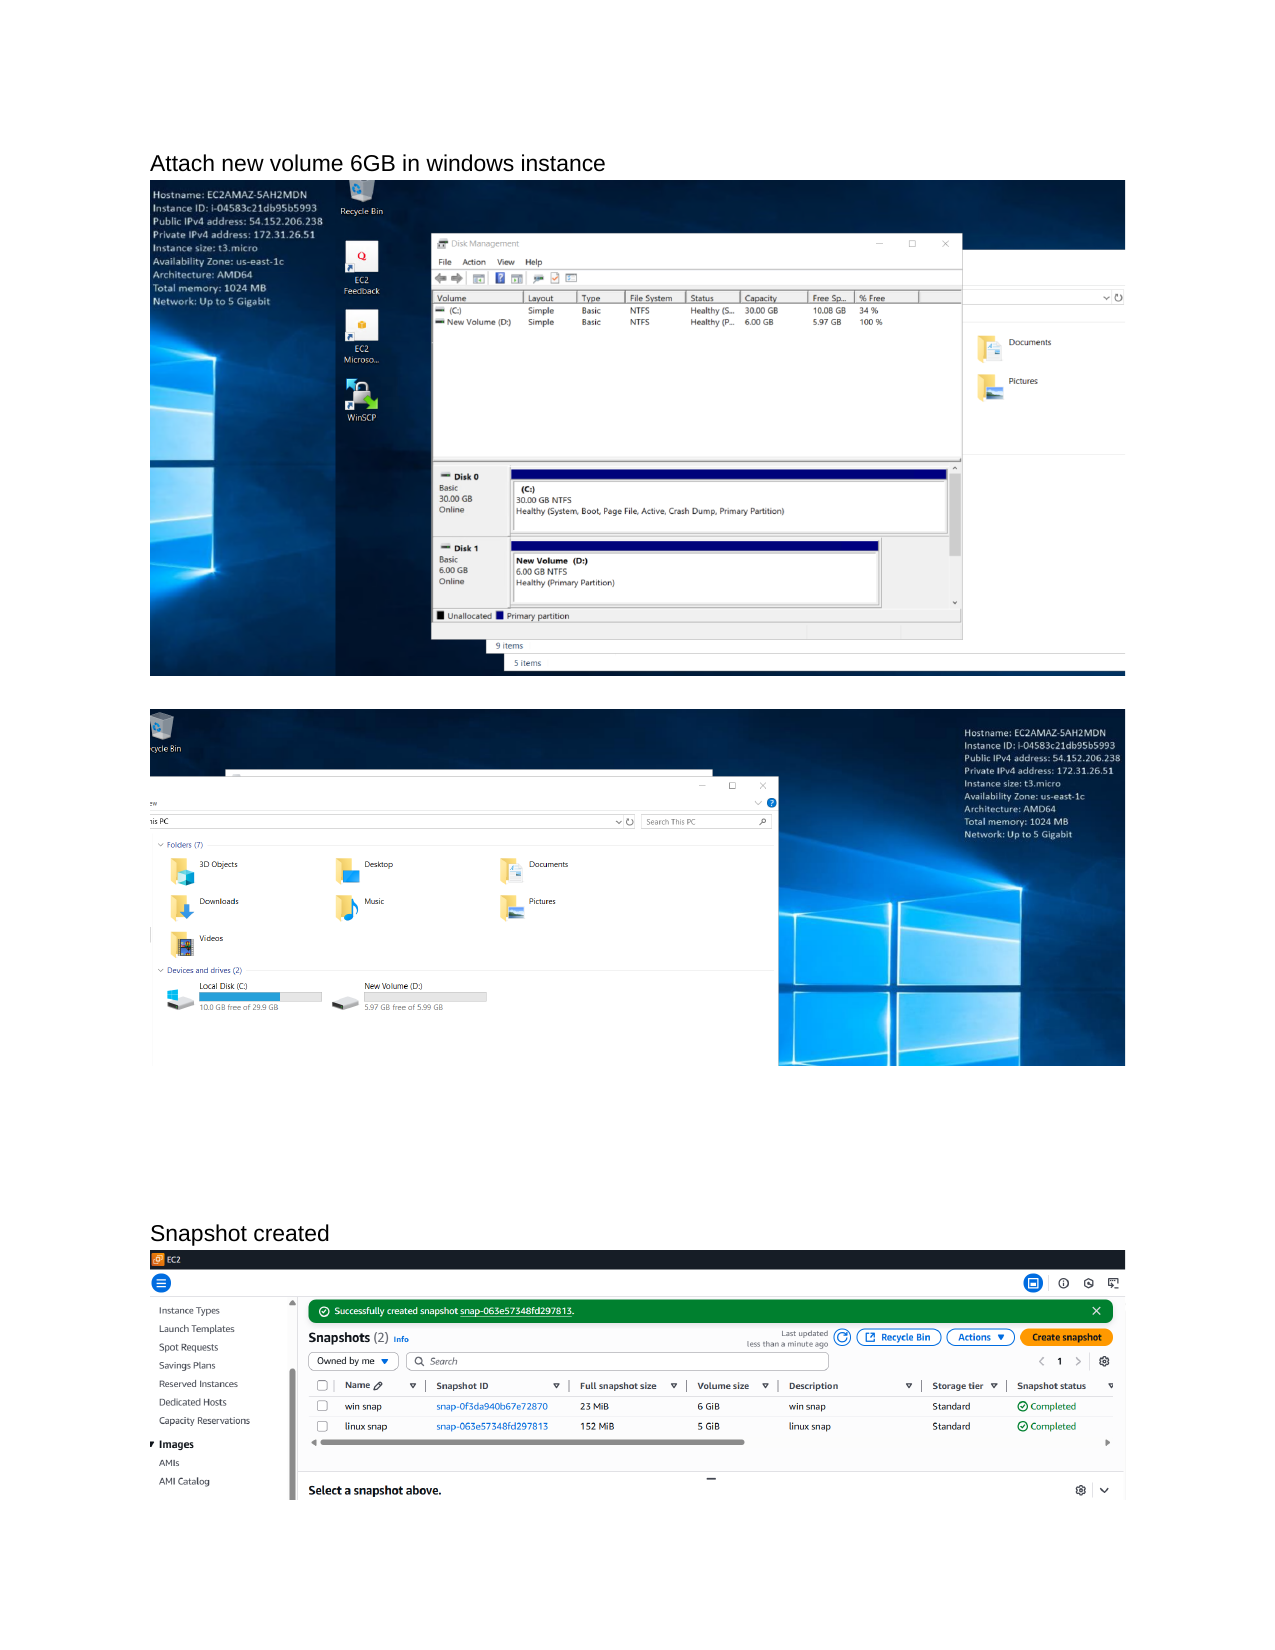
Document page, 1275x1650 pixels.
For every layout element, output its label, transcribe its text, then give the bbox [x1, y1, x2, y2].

picture [150, 180, 1125, 676]
picture [150, 709, 1125, 1066]
picture [150, 564, 160, 571]
text Snapshot created [150, 1220, 1125, 1247]
picture [150, 1250, 1125, 1500]
text Attach new volume 6GB in windows instance [150, 150, 1125, 176]
